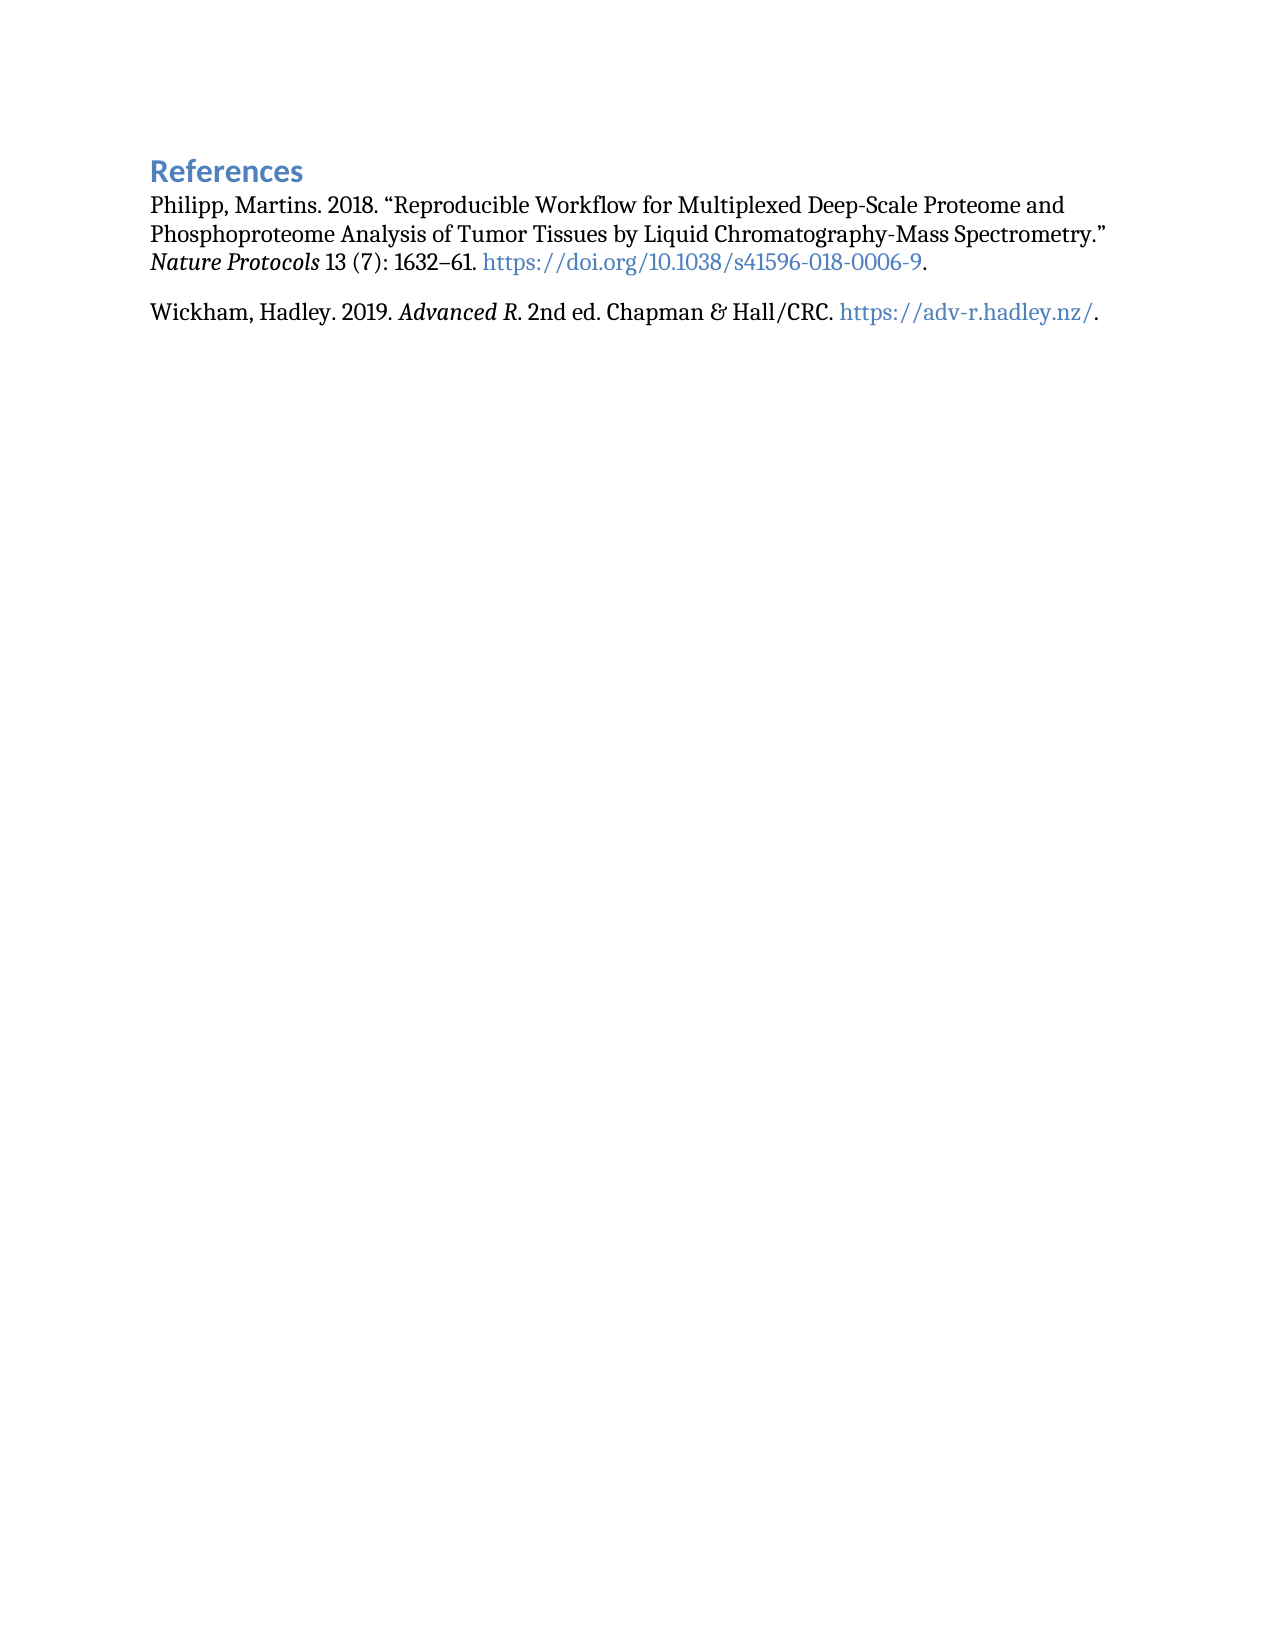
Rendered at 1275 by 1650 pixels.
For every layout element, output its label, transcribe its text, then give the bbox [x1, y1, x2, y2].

subtitle References [150, 150, 1125, 191]
text Wickham, Hadley. 2019. Advanced R. 2nd ed. Chapman & Hall/CRC. https://adv-r.hadley.nz/. [150, 298, 1125, 327]
text Philipp, Martins. 2018. “Reproducible Workflow for Multiplexed Deep-Scale Proteome and Phosphoproteome Analysis of Tumor Tissues by Liquid Chromatography-Mass Spectrometry.” Nature Protocols 13 (7): 1632–61. https://doi.org/10.1038/s41596-018-0006-9. [150, 191, 1125, 277]
